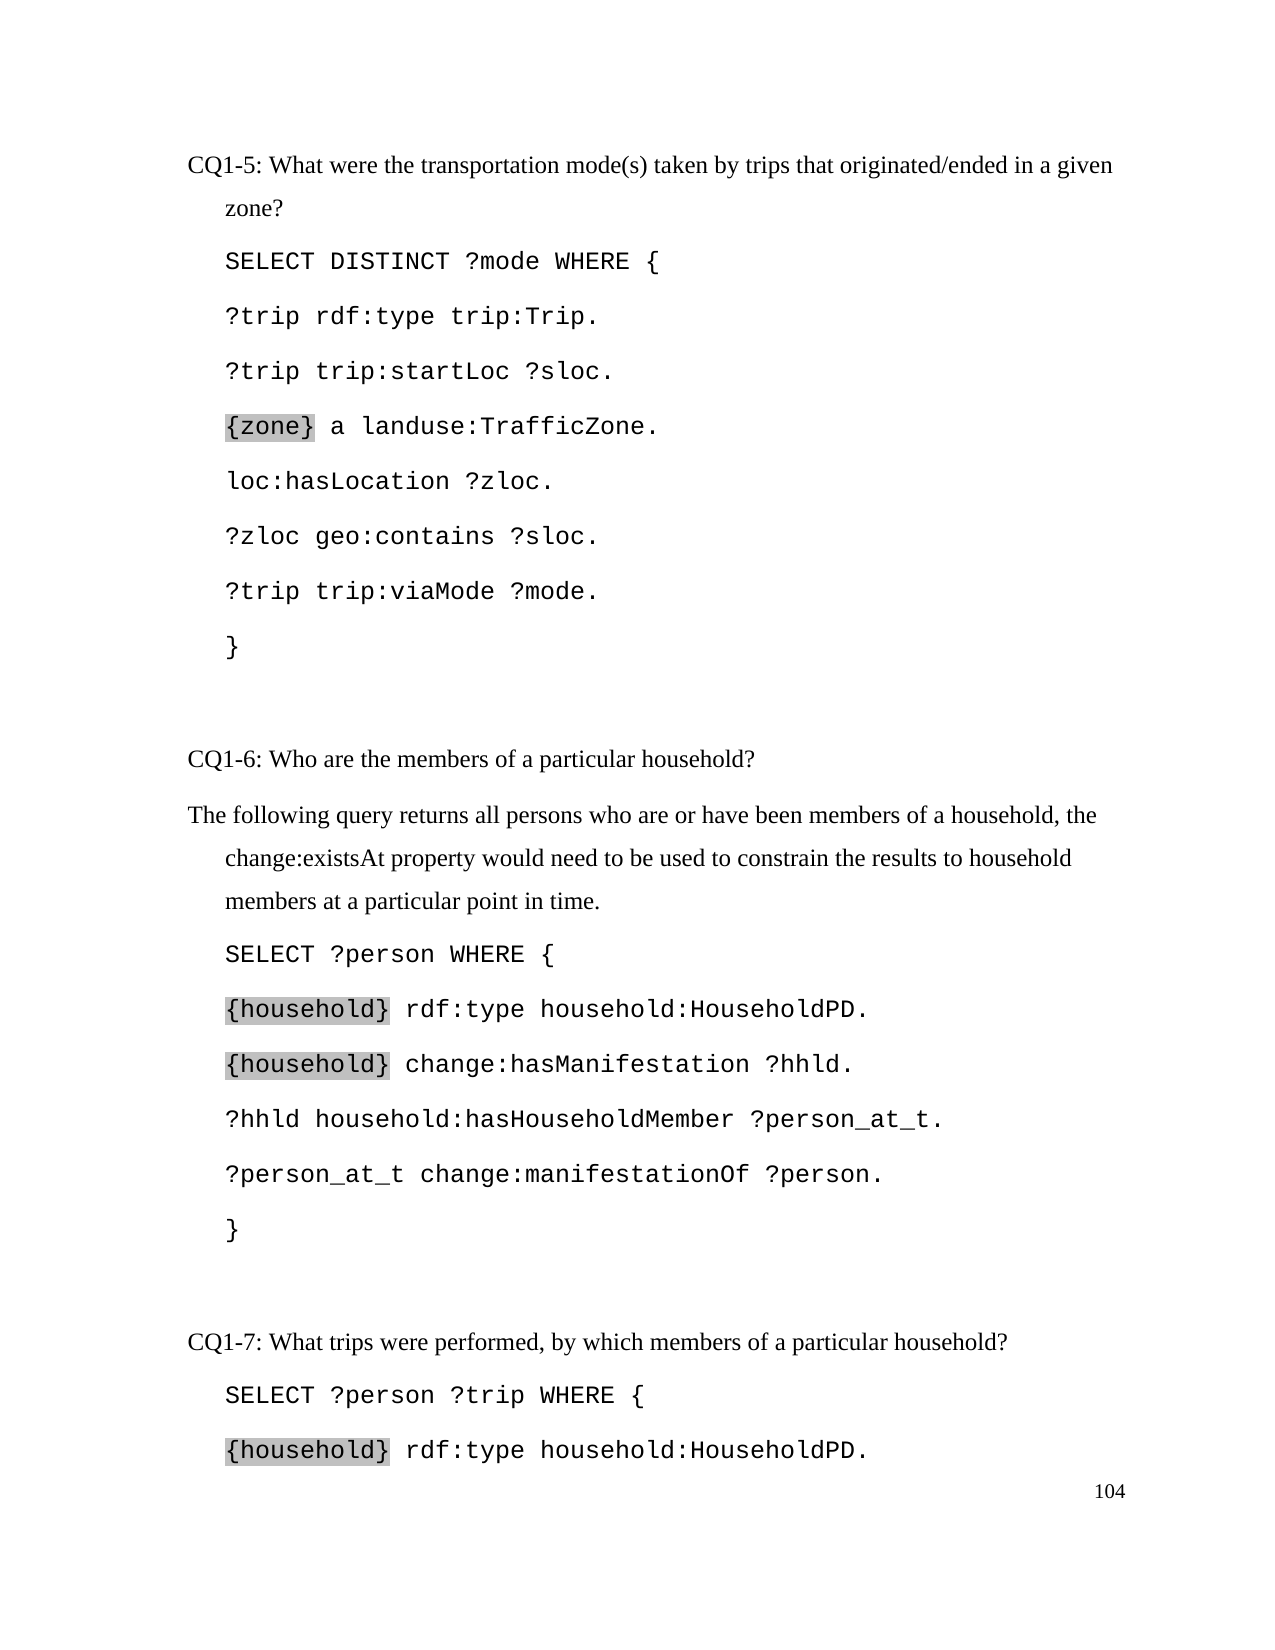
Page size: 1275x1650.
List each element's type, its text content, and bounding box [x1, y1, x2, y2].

text CQ1-6: Who are the members of a particular household? [187, 744, 1125, 773]
text } [225, 634, 1125, 662]
text SELECT ?person ?trip WHERE { [225, 1383, 1125, 1411]
text ?zloc geo:contains ?sloc. [225, 524, 1125, 552]
text SELECT DISTINCT ?mode WHERE { [225, 249, 1125, 277]
text ?trip trip:viaMode ?mode. [225, 579, 1125, 607]
text {household} change:hasManifestation ?hhld. [390, 1052, 1125, 1080]
text } [225, 1217, 1125, 1245]
text CQ1-7: What trips were performed, by which members of a particular household? [187, 1327, 1125, 1356]
text The following query returns all persons who are or have been members of a household, the change:existsAt property would need to be used to constrain the results to household members at a particular point in time. [187, 800, 1125, 915]
text ?trip trip:startLoc ?sloc. [225, 359, 1125, 387]
text {household} rdf:type household:HouseholdPD. [390, 997, 1125, 1025]
text loc:hasLocation ?zloc. [225, 469, 1125, 497]
text ?trip rdf:type trip:Trip. [225, 304, 1125, 332]
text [225, 1162, 1125, 1190]
text {household} rdf:type household:HouseholdPD. [390, 1438, 1125, 1466]
text CQ1-5: What were the transportation mode(s) taken by trips that originated/ended in a given zone? [187, 150, 1125, 222]
text ?hhld household:hasHouseholdMember ?person_at_t. [225, 1107, 1125, 1135]
text SELECT ?person WHERE { [225, 942, 1125, 970]
text {zone} a landuse:TrafficZone. [315, 414, 1125, 442]
